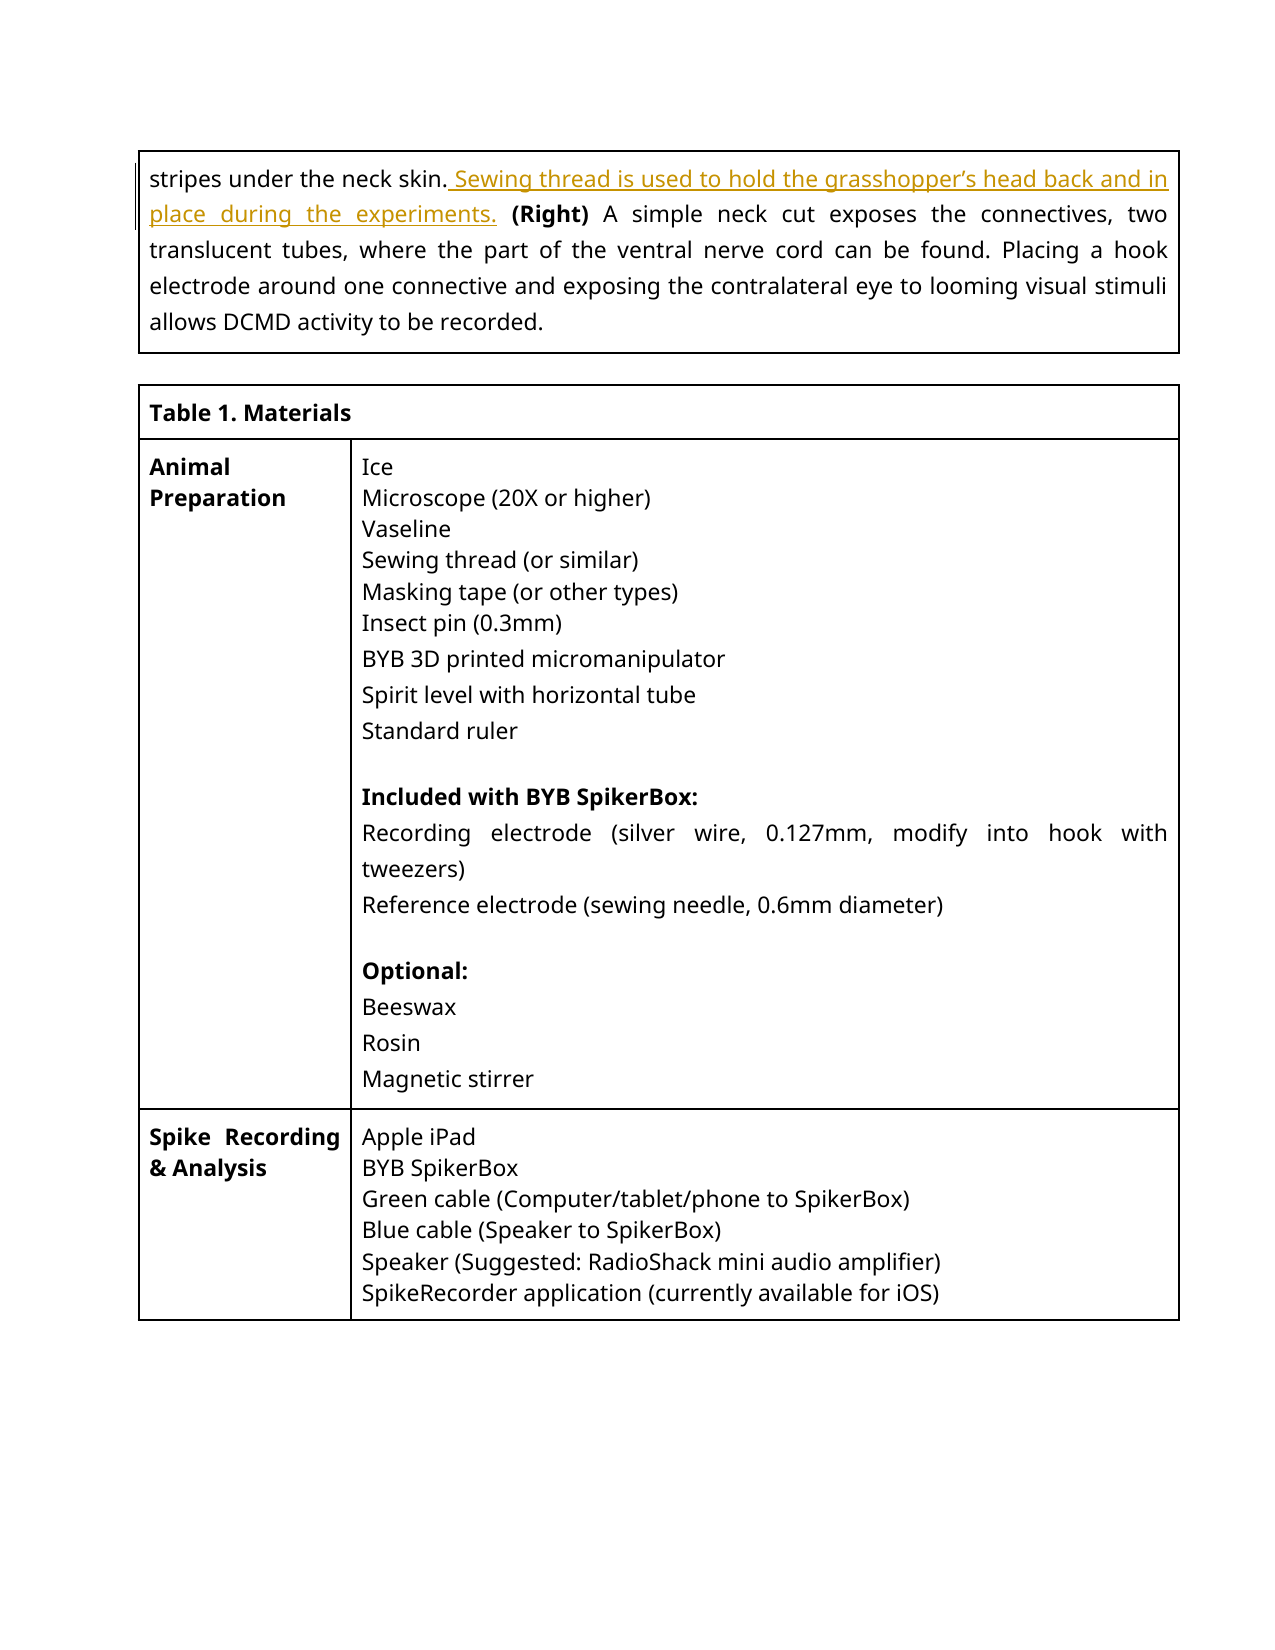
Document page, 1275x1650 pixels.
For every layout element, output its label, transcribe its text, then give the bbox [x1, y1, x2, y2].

table_cell Animal Preparation [140, 440, 350, 1108]
table_cell Spike Recording & Analysis [140, 1110, 350, 1319]
table_cell Ice Microscope (20X or higher) Vaseline Sewing thread (or similar) Masking tape (or other types) Insect pin (0.3mm) BYB 3D printed micromanipulator Spirit level with horizontal tube Standard ruler Included with BYB SpikerBox: Recording electrode (silver wire, 0.127mm, modify into hook with tweezers) Reference electrode (sewing needle, 0.6mm diameter) Optional: Beeswax Rosin Magnetic stirrer [352, 440, 1178, 1108]
table_cell Apple iPad BYB SpikerBox Green cable (Computer/tablet/phone to SpikerBox) Blue cable (Speaker to SpikerBox) Speaker (Suggested: RadioShack mini audio amplifier) SpikeRecorder application (currently available for iOS) [352, 1110, 1178, 1319]
table_header Table 1. Materials [140, 386, 1178, 438]
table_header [140, 152, 1178, 352]
